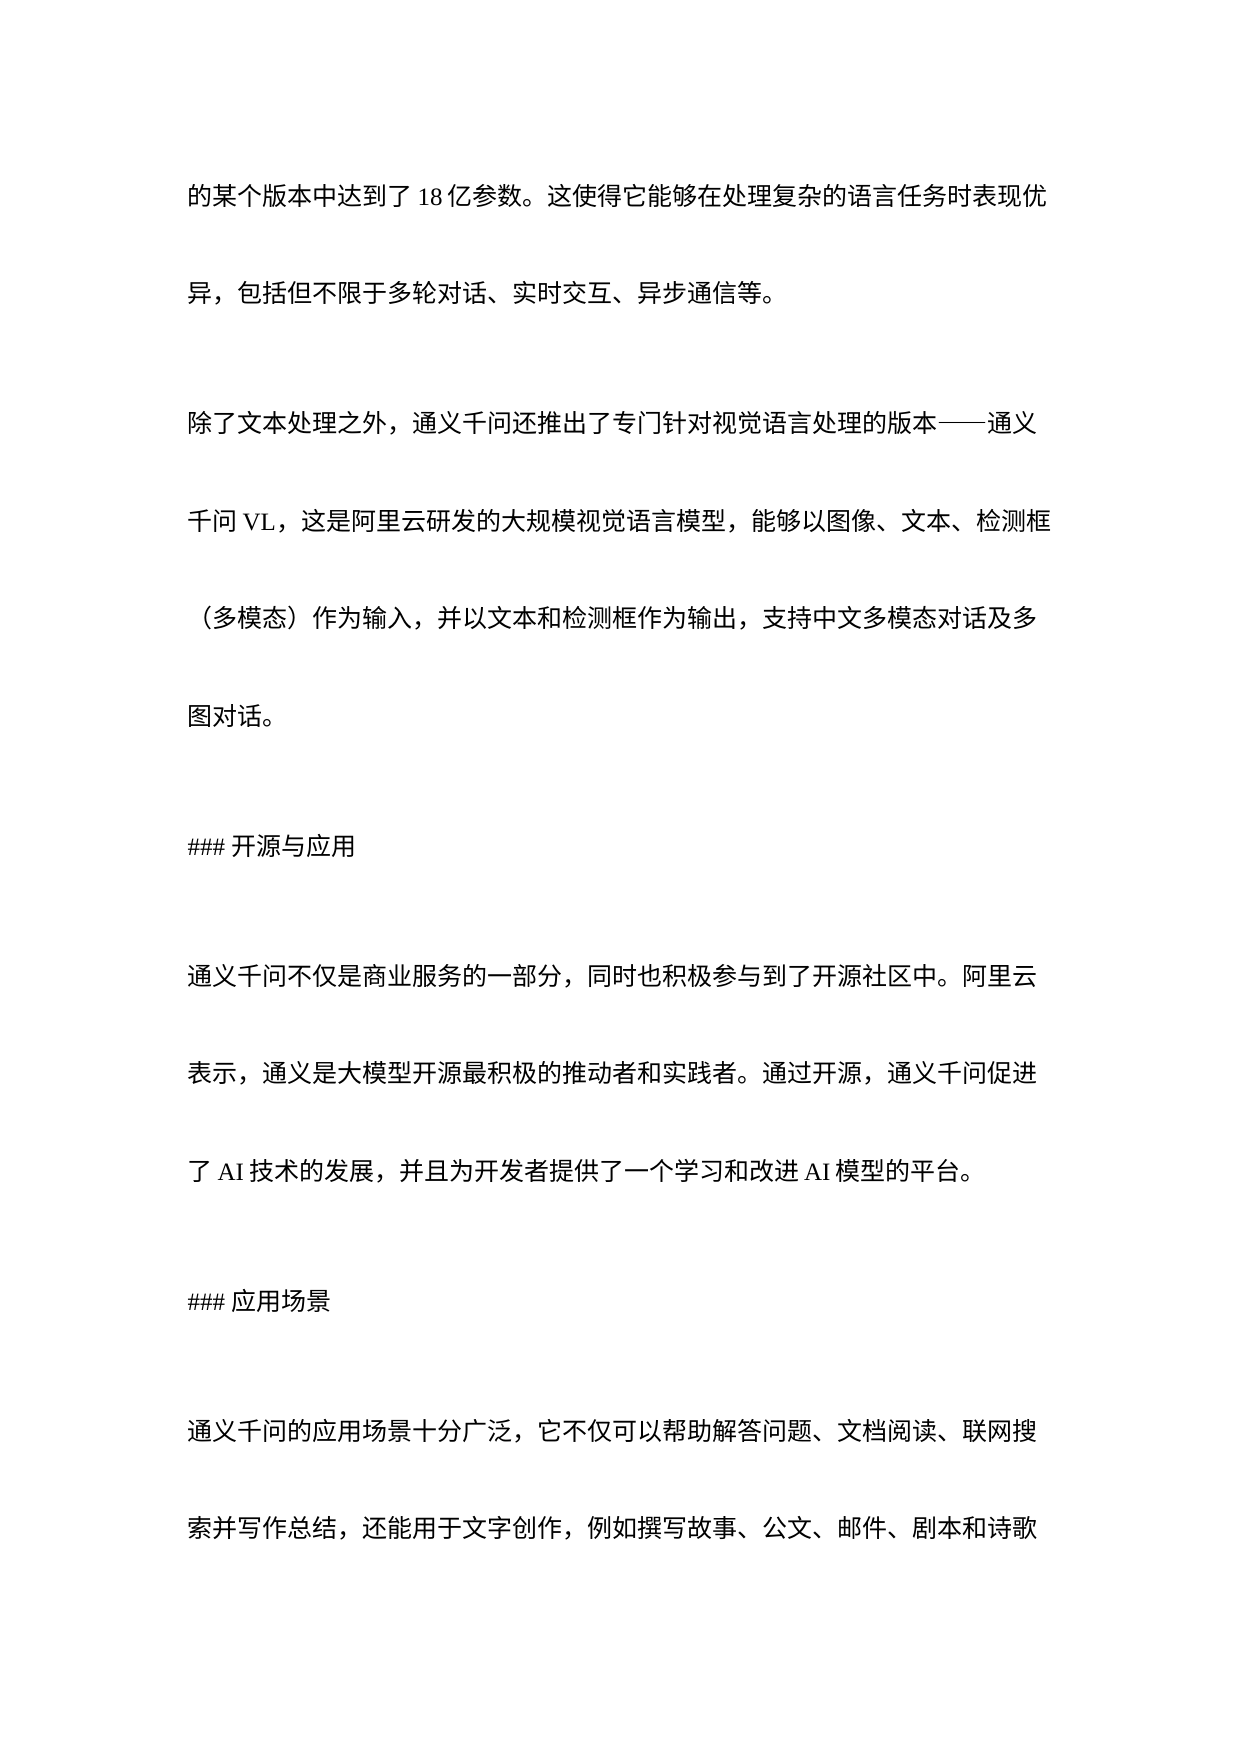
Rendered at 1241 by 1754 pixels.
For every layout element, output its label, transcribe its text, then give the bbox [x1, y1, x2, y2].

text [187, 1397, 1053, 1559]
text ### 应用场景 [187, 1267, 1053, 1332]
text 通义千问不仅是商业服务的一部分，同时也积极参与到了开源社区中。阿里云表示，通义是大模型开源最积极的推动者和实践者。通过开源，通义千问促进了AI技术的发展，并且为开发者提供了一个学习和改进AI模型的平台。 [187, 942, 1053, 1202]
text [187, 162, 1053, 324]
text 除了文本处理之外，通义千问还推出了专门针对视觉语言处理的版本——通义千问VL，这是阿里云研发的大规模视觉语言模型，能够以图像、文本、检测框（多模态）作为输入，并以文本和检测框作为输出，支持中文多模态对话及多图对话。 [187, 389, 1053, 747]
text ### 开源与应用 [187, 812, 1053, 877]
